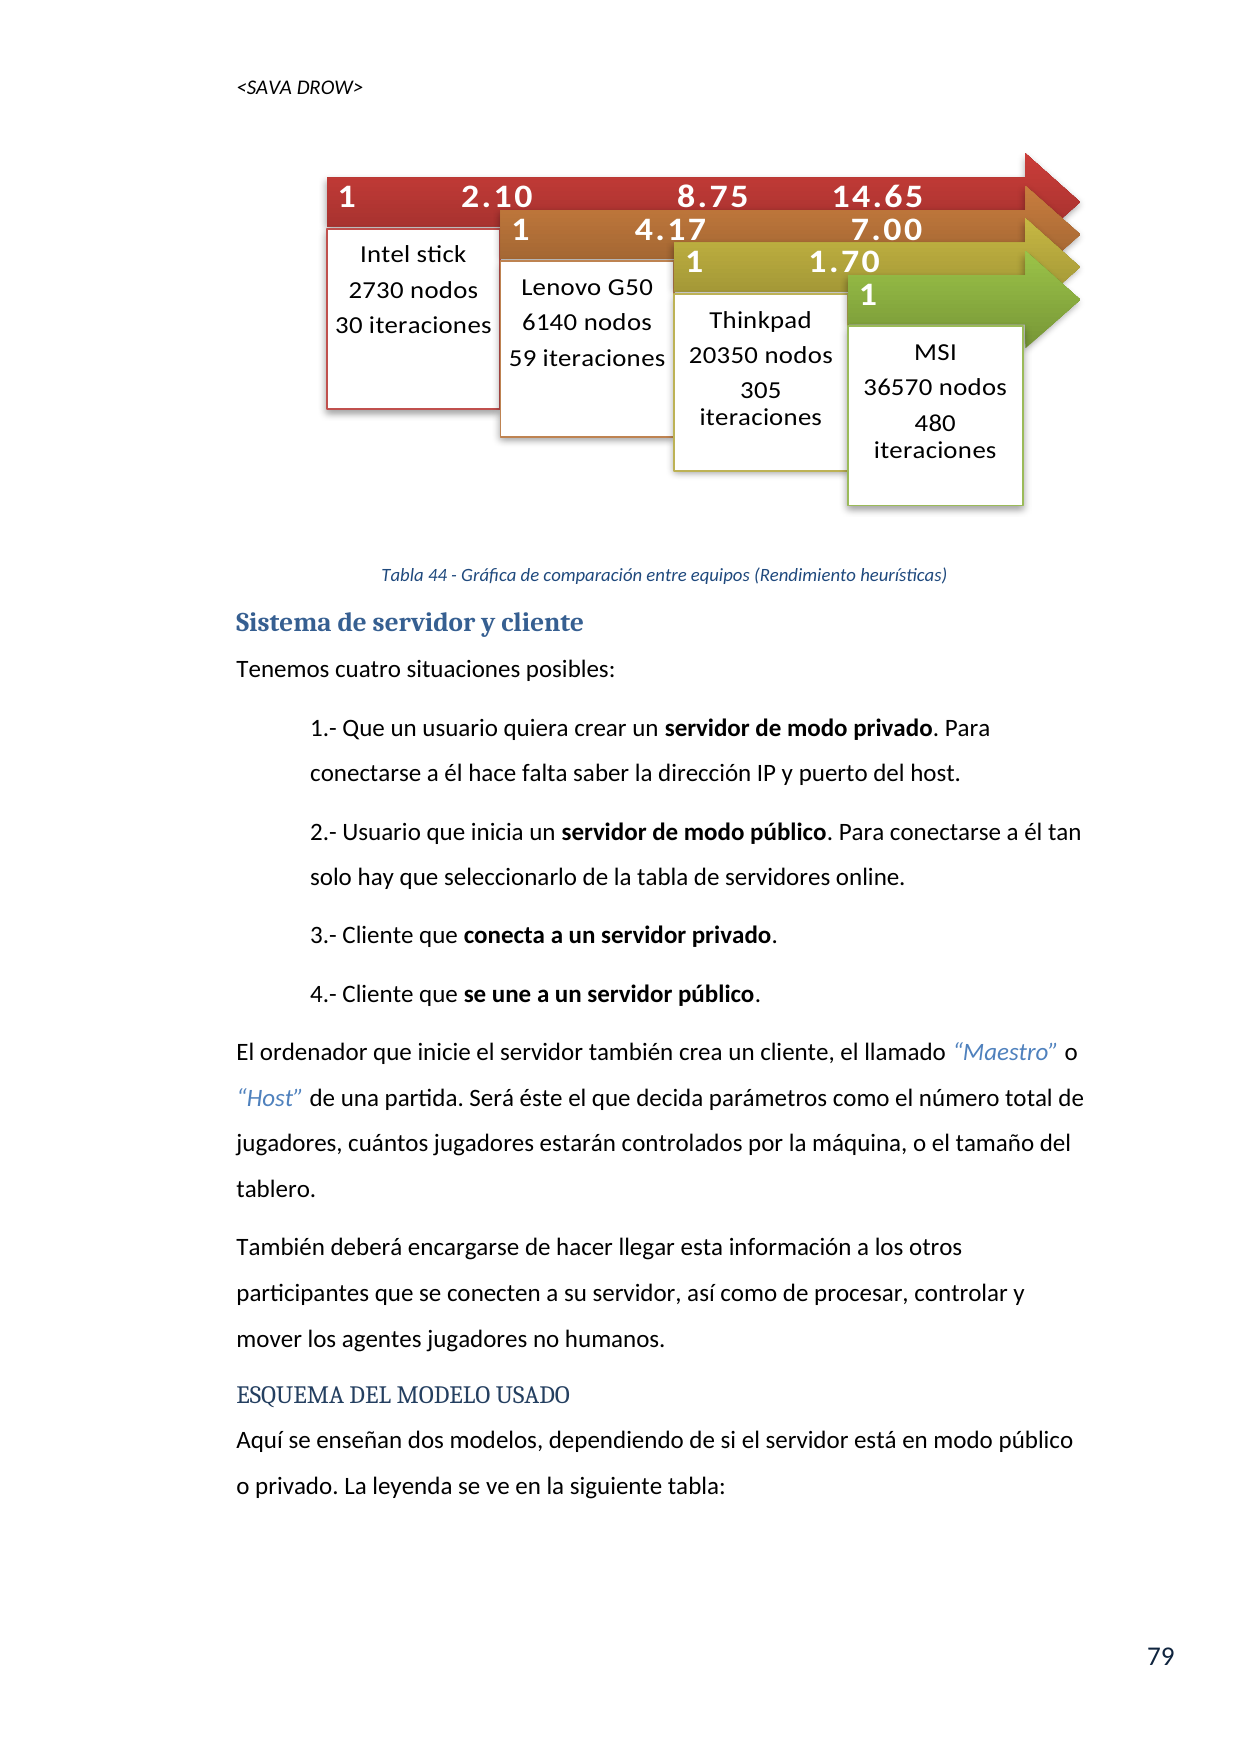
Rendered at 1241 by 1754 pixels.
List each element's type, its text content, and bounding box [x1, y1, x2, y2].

subtitle ESQUEMA DEL MODELO USADO [236, 1381, 1092, 1410]
text 1.- Que un usuario quiera crear un servidor de modo privado. Para conectarse a él hace falta saber la dirección IP y puerto del host. [310, 712, 1092, 788]
subtitle Sistema de servidor y cliente [236, 607, 1092, 638]
text Aquí se enseñan dos modelos, dependiendo de si el servidor está en modo público o privado. La leyenda se ve en la siguiente tabla: [236, 1424, 1092, 1501]
text También deberá encargarse de hacer llegar esta información a los otros participantes que se conecten a su servidor, así como de procesar, controlar y mover los agentes jugadores no humanos. [236, 1231, 1092, 1353]
text 4.- Cliente que se une a un servidor público. [310, 978, 1092, 1008]
text 3.- Cliente que conecta a un servidor privado. [310, 919, 1092, 950]
text Tenemos cuatro situaciones posibles: [236, 653, 1092, 684]
text El ordenador que inicie el servidor también crea un cliente, el llamado “Maestro” o “Host” de una partida. Será éste el que decida parámetros como el número total de jugadores, cuántos jugadores estarán controlados por la máquina, o el tamaño del tablero. [236, 1036, 1092, 1204]
text 2.- Usuario que inicia un servidor de modo público. Para conectarse a él tan solo hay que seleccionarlo de la tabla de servidores online. [310, 816, 1092, 892]
